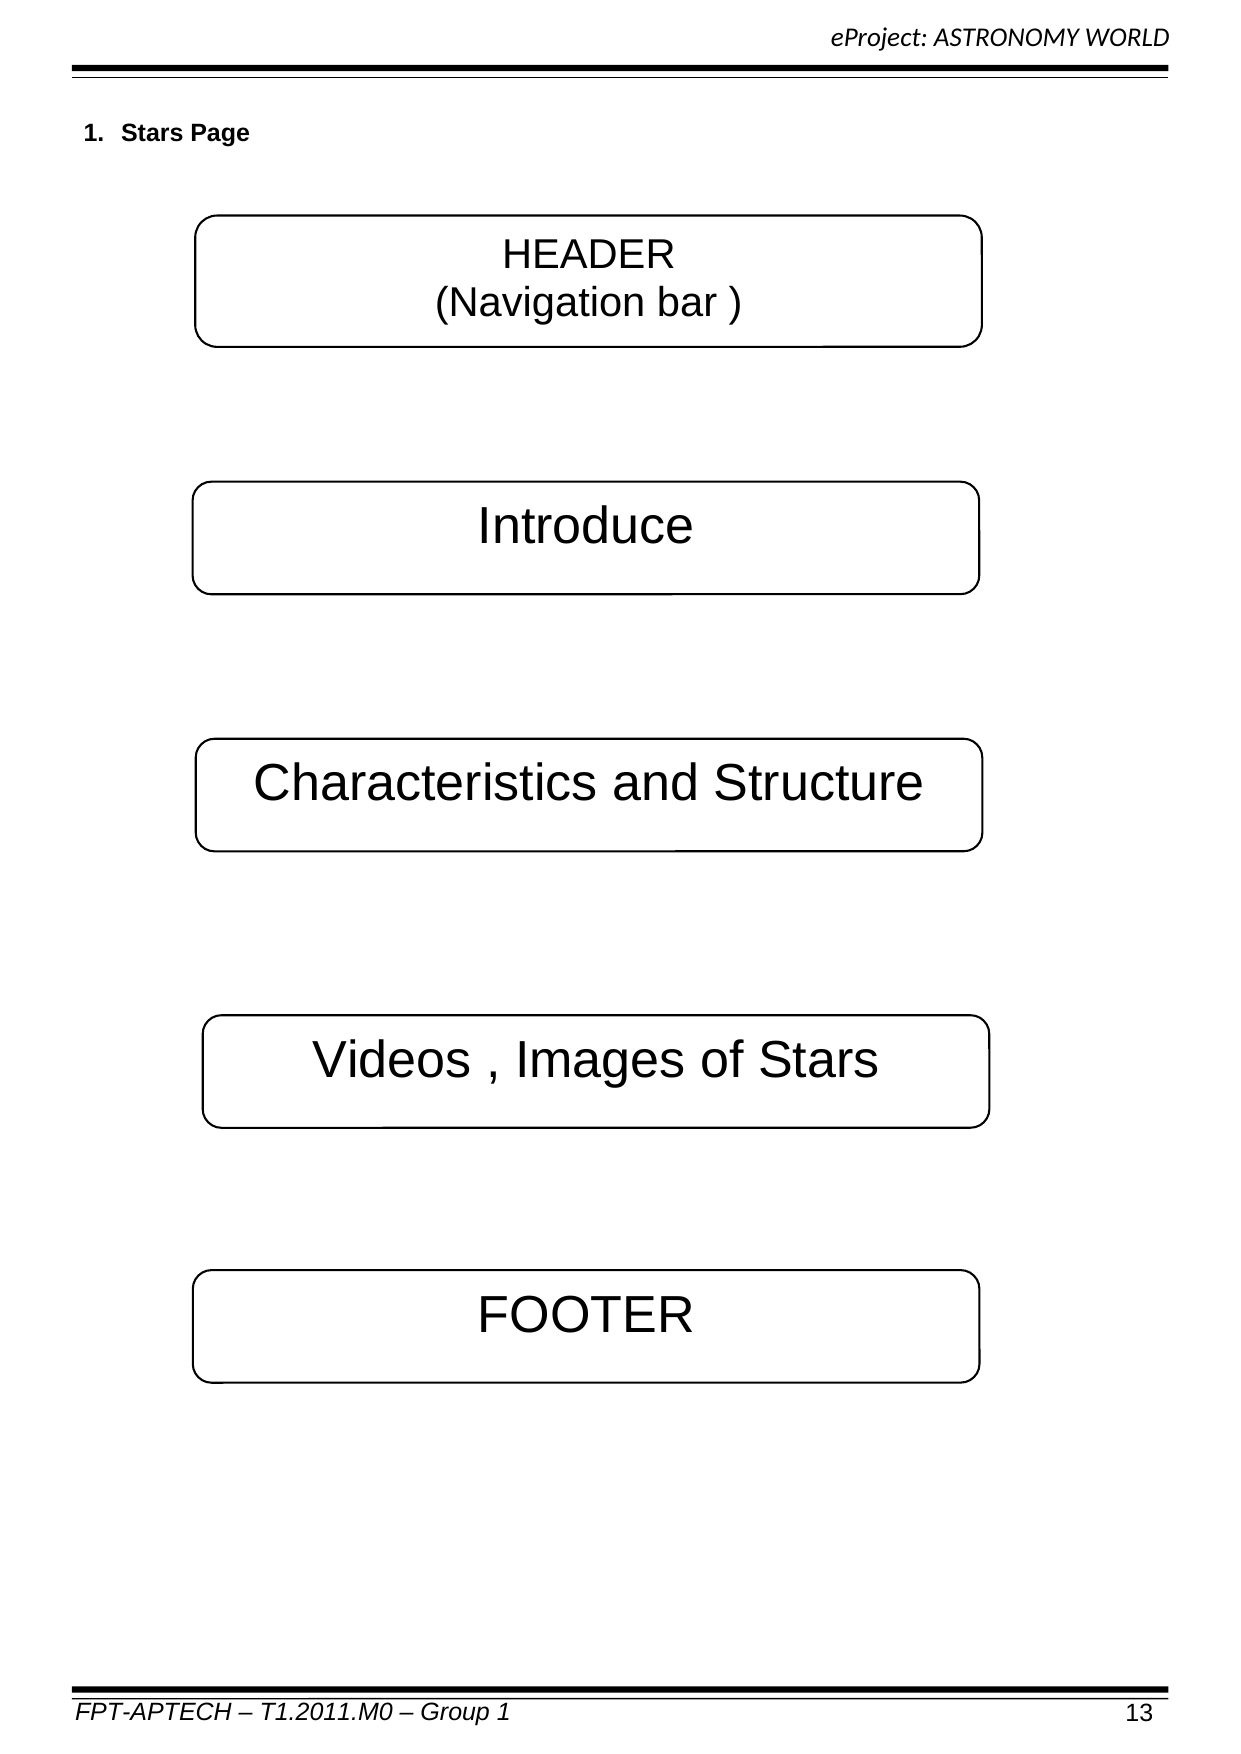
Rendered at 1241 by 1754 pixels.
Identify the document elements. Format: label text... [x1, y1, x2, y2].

list Stars Page [83, 118, 1203, 147]
